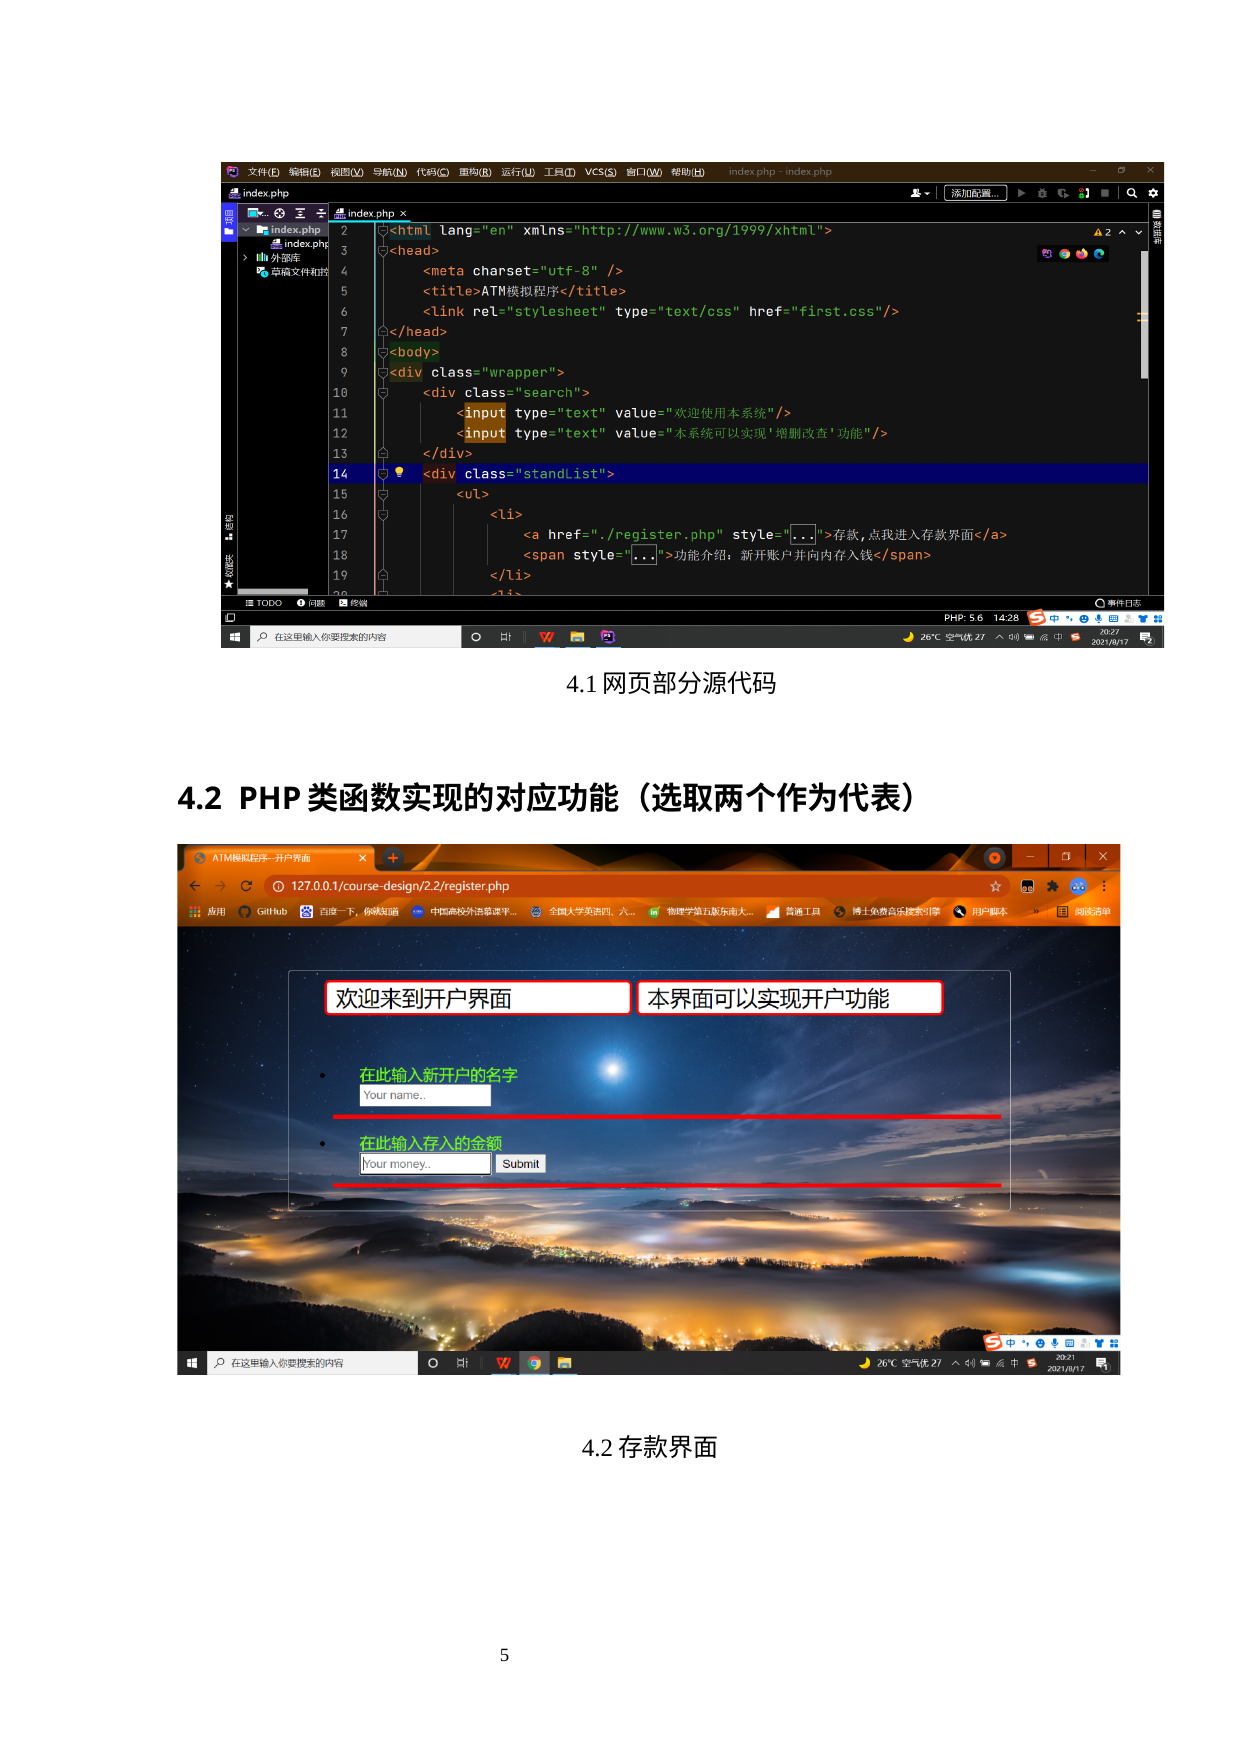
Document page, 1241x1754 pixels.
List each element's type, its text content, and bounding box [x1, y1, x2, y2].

text 4.2存款界面 [177, 1413, 1122, 1478]
picture [177, 844, 1121, 1375]
picture [221, 162, 1165, 648]
text 4.2 PHP类函数实现的对应功能（选取两个作为代表） [177, 763, 1122, 828]
text 4.1网页部分源代码 [177, 649, 1122, 714]
